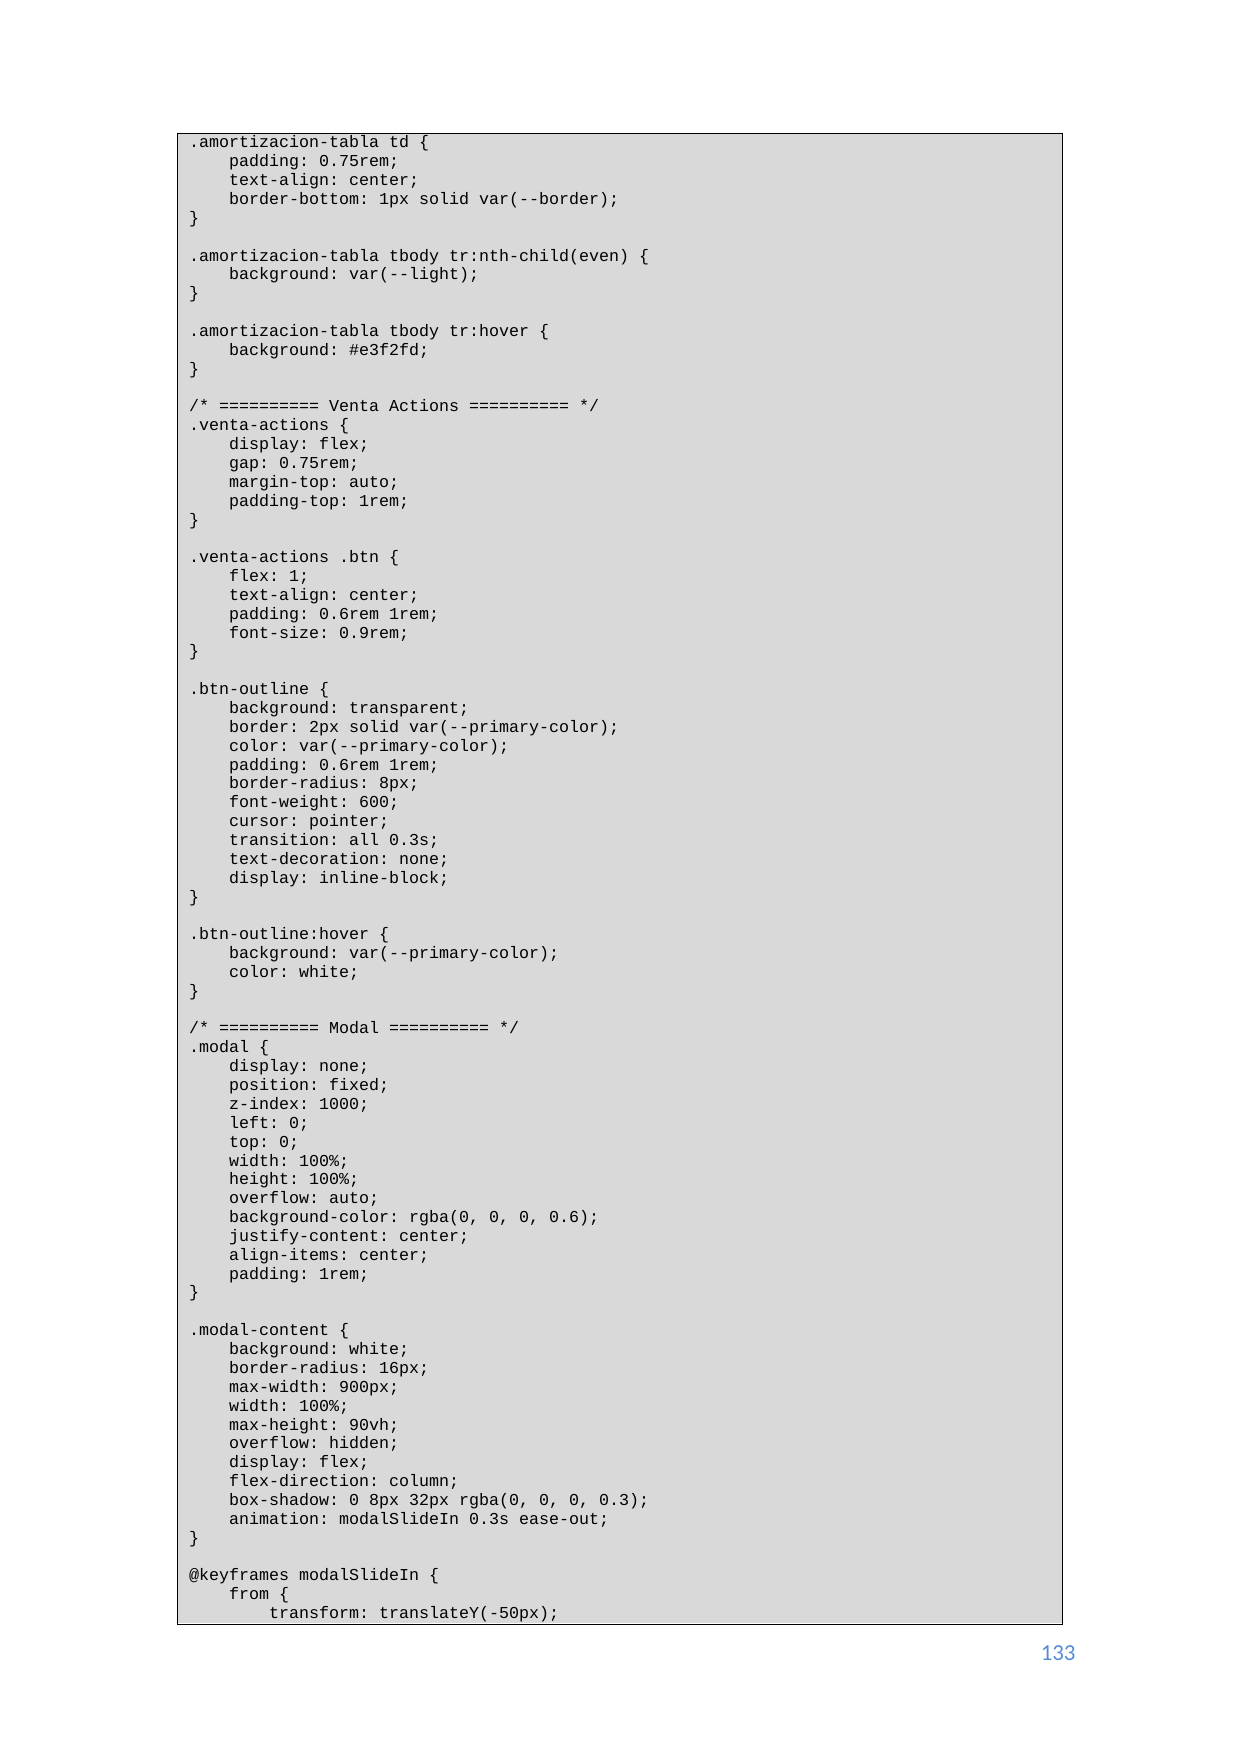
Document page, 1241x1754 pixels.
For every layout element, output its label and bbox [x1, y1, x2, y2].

table_header [178, 134, 1062, 1623]
